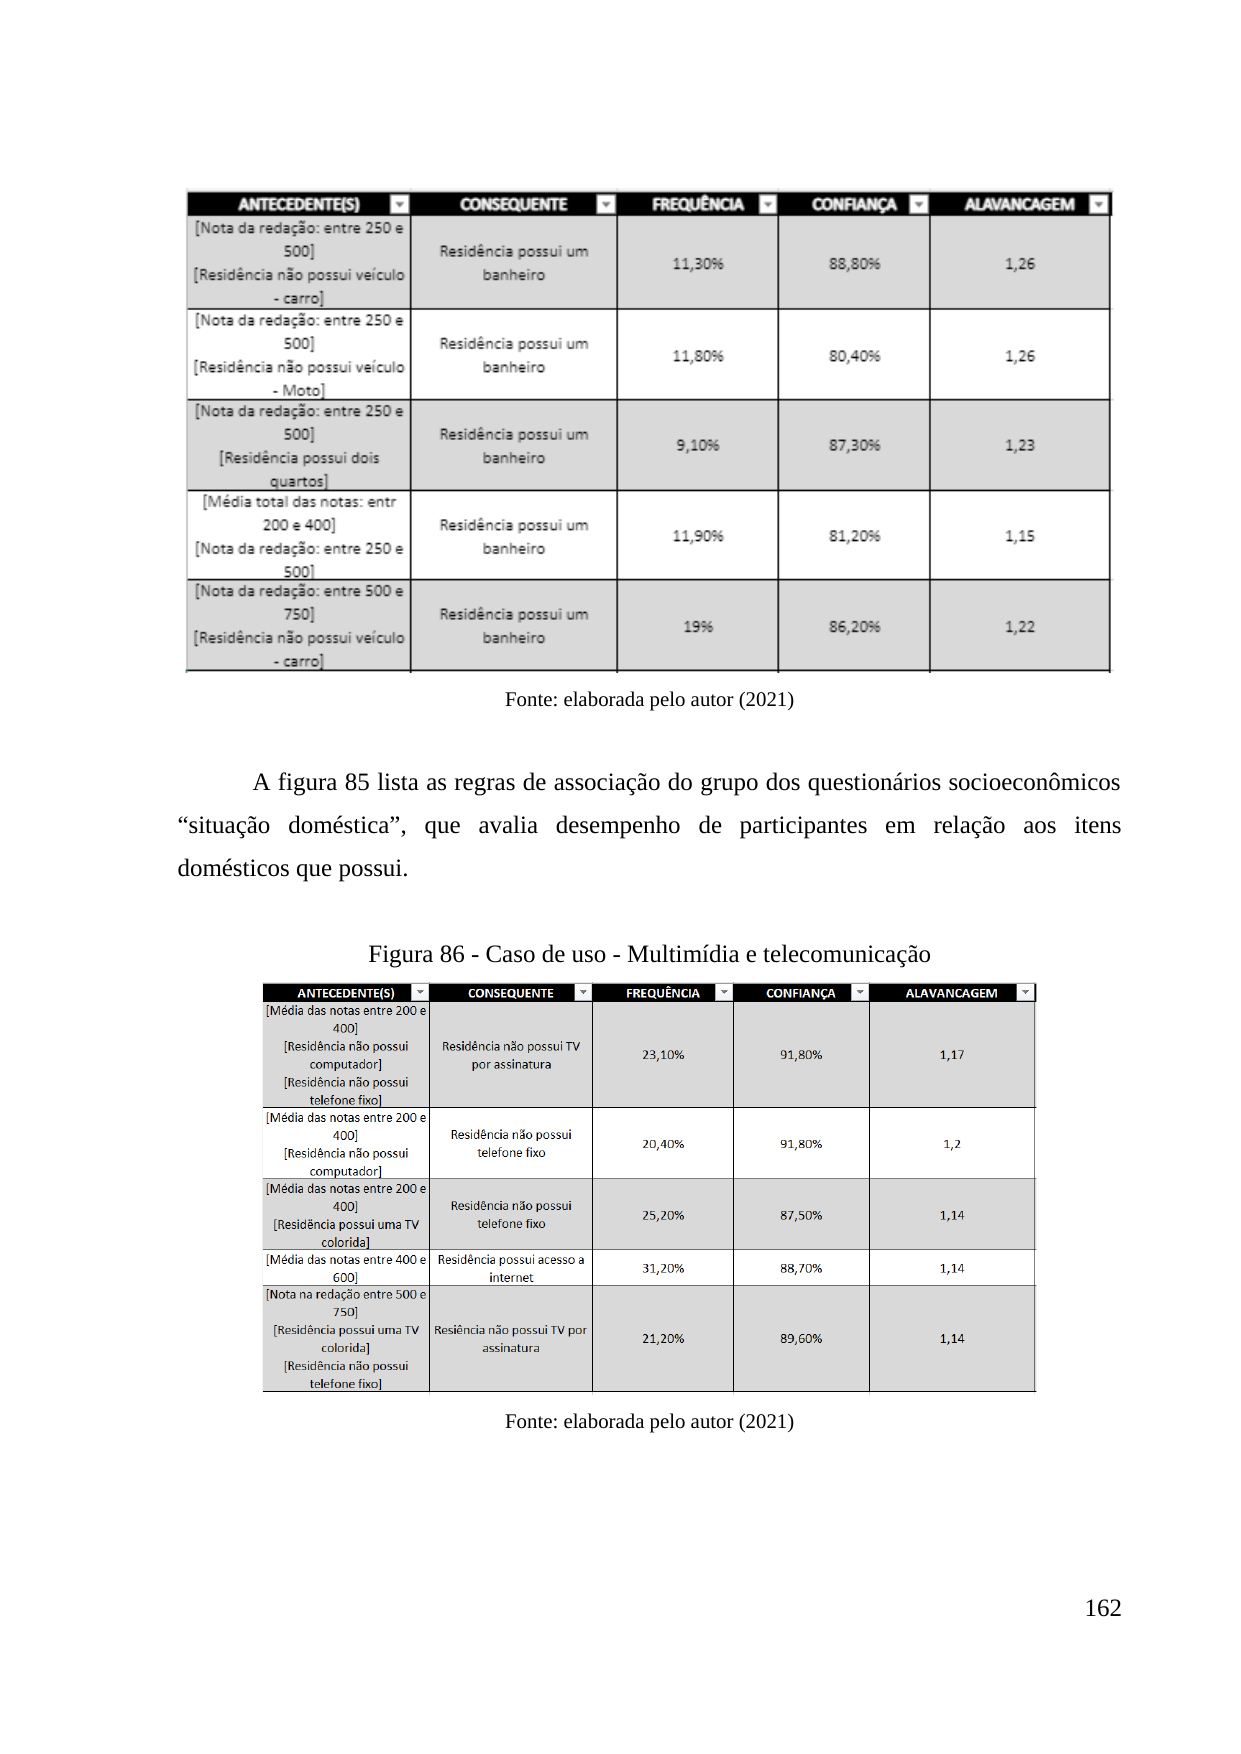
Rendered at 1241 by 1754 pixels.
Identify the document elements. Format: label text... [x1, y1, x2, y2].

text A figura 85 lista as regras de associação do grupo dos questionários socioeconômicos “situação doméstica”, que avalia desempenho de participantes em relação aos itens domésticos que possui. [177, 767, 1122, 882]
text Fonte: elaborada pelo autor (2021) [177, 1409, 1122, 1433]
picture [262, 982, 1037, 1395]
picture [185, 188, 1114, 673]
text Figura 86 - Caso de uso - Multimídia e telecomunicação [177, 939, 1122, 968]
text Fonte: elaborada pelo autor (2021) [177, 687, 1122, 711]
